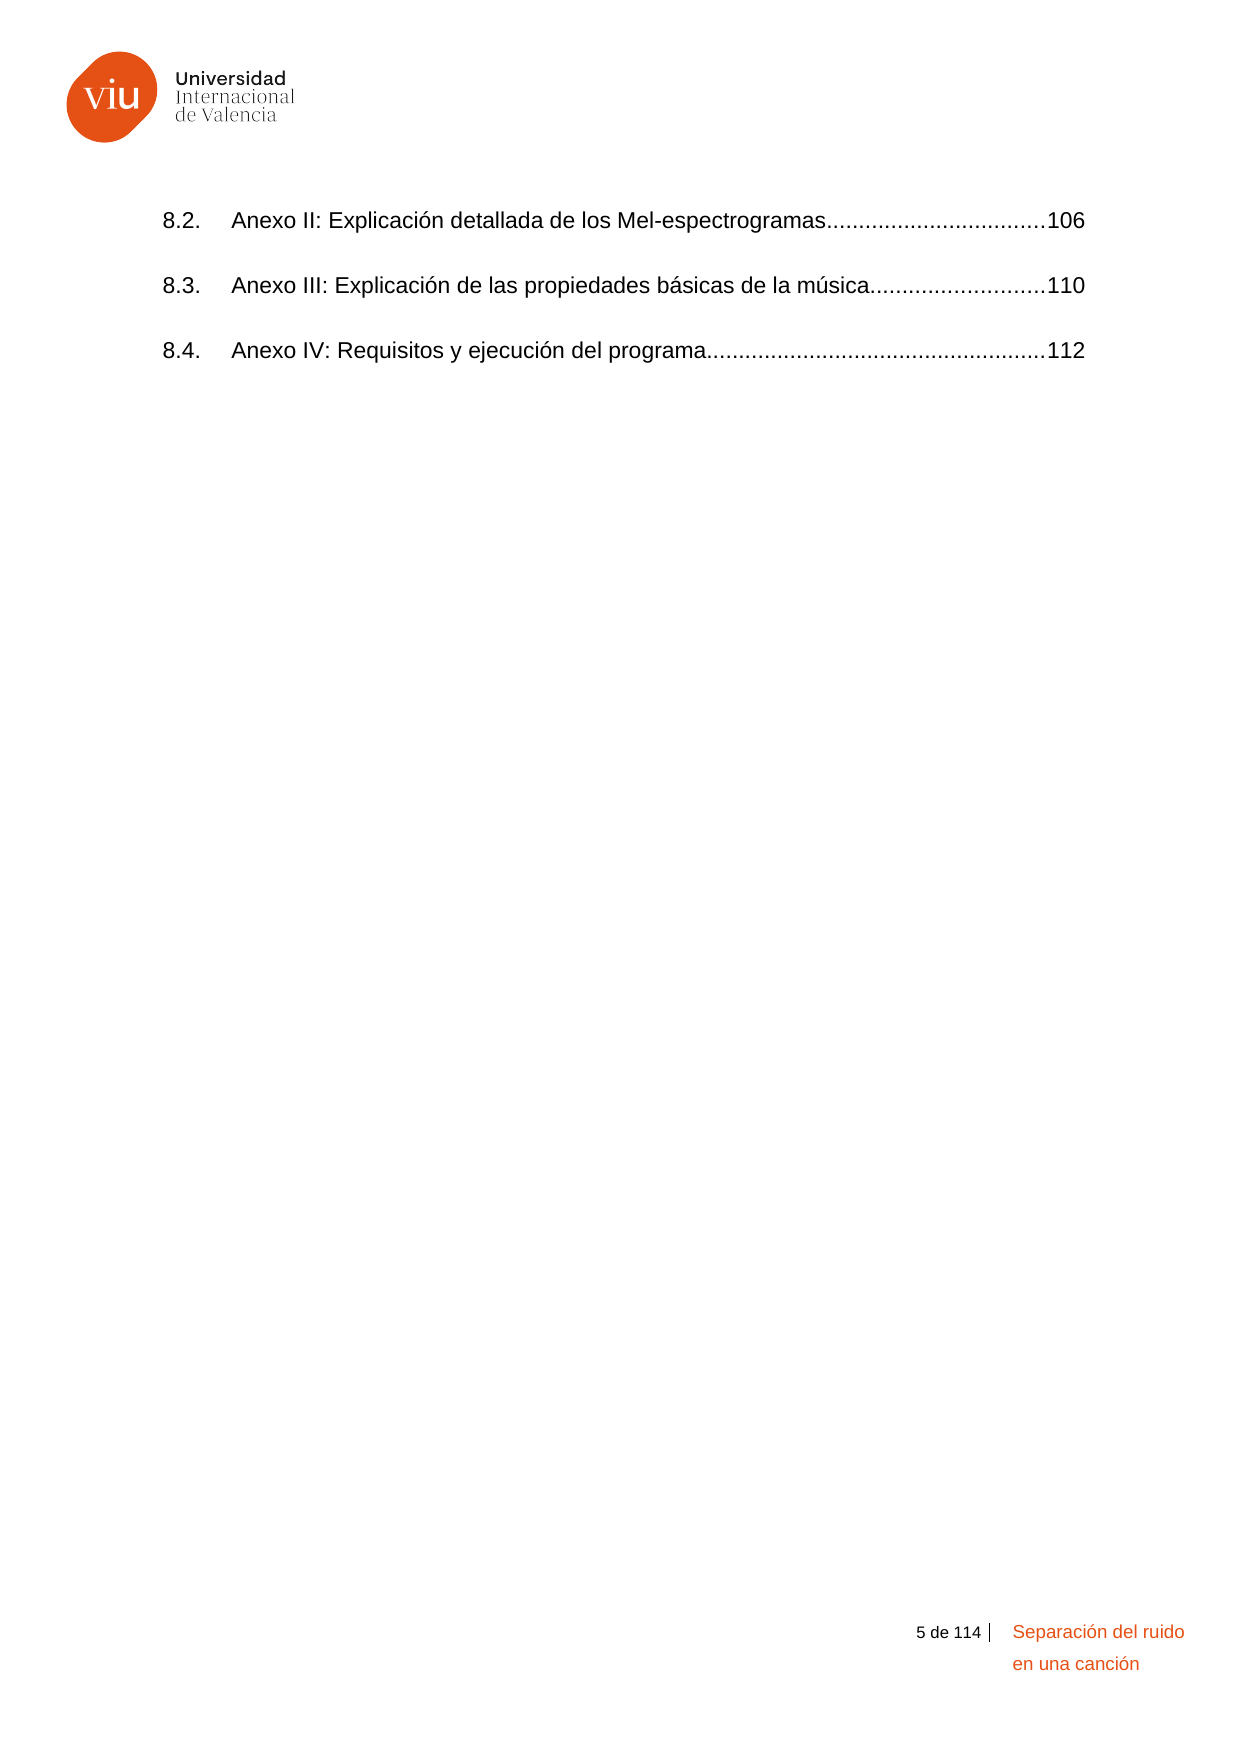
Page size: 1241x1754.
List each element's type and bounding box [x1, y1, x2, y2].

picture [45, 29, 316, 165]
